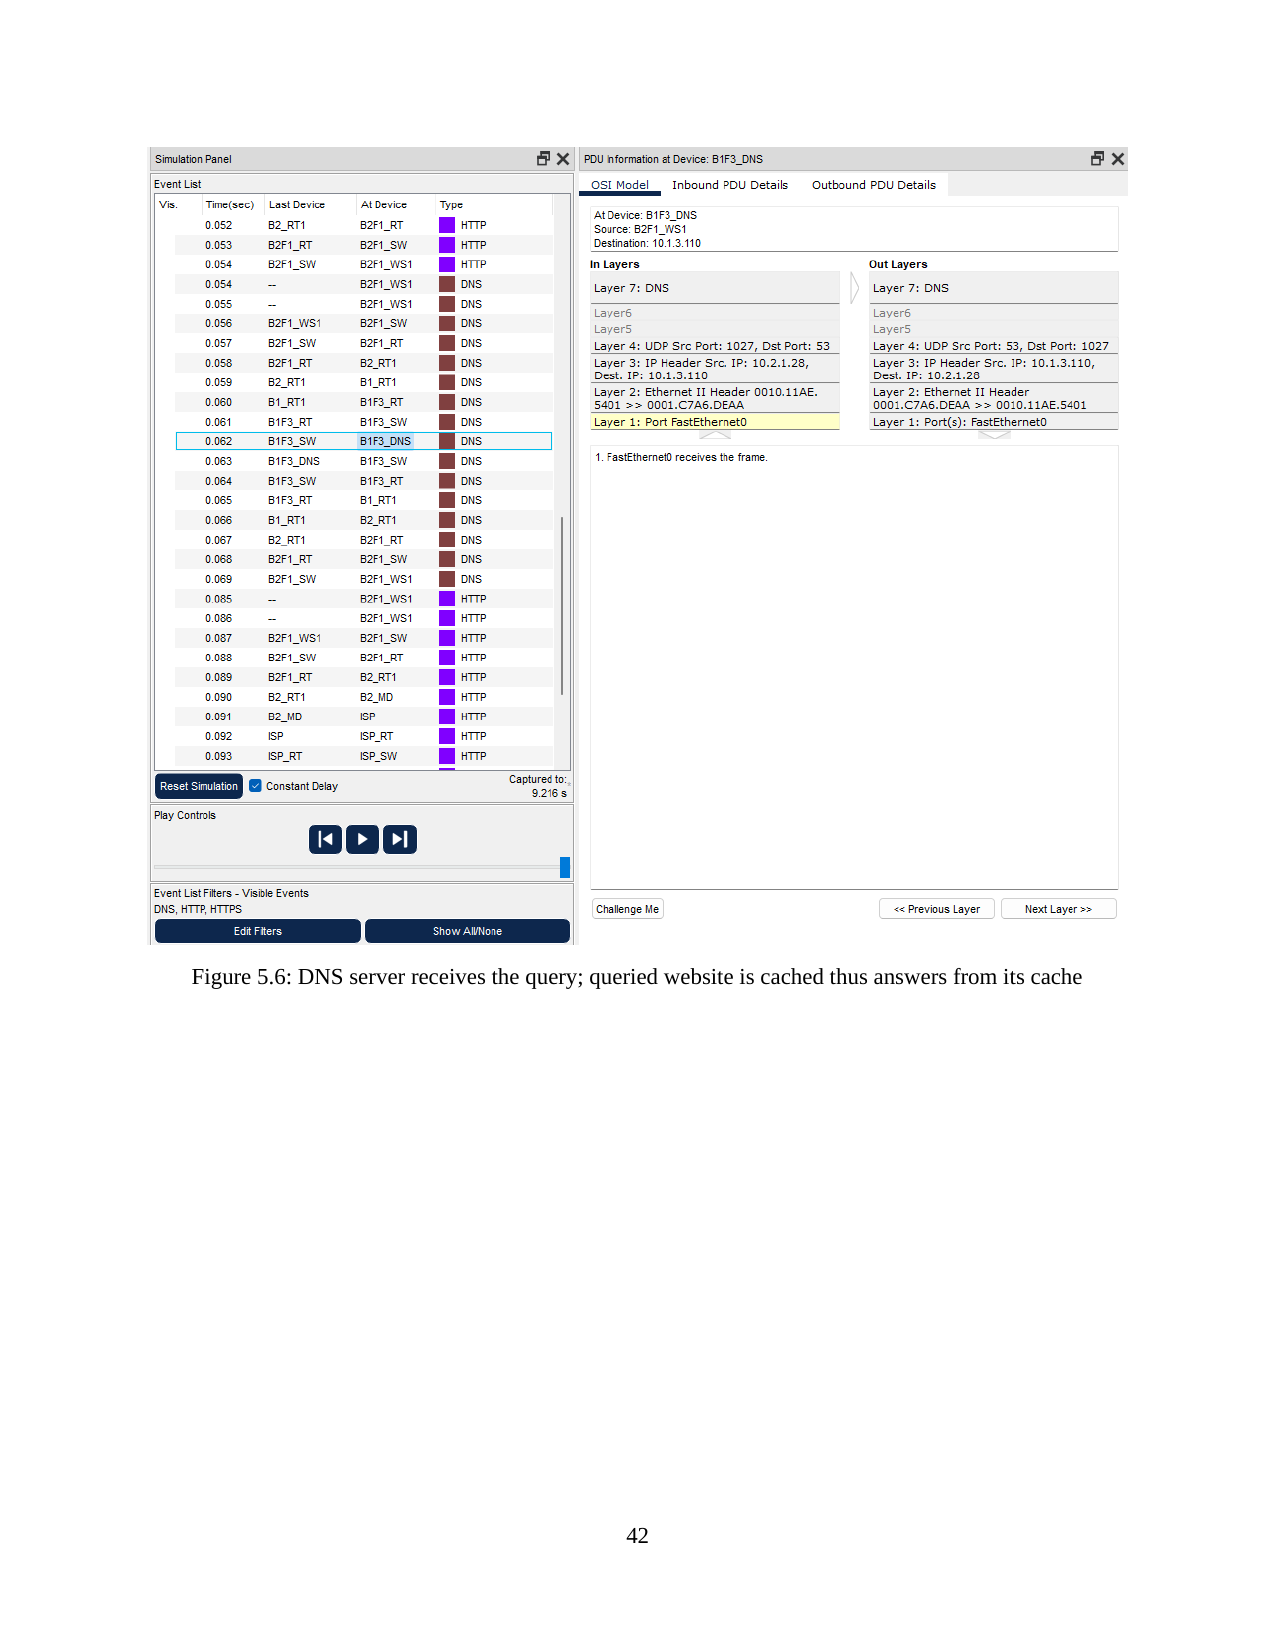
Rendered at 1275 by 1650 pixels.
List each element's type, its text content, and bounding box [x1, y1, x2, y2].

picture [147, 147, 1128, 945]
text Figure 5.6: DNS server receives the query; queried website is cached thus answers from its cache [147, 963, 1128, 989]
